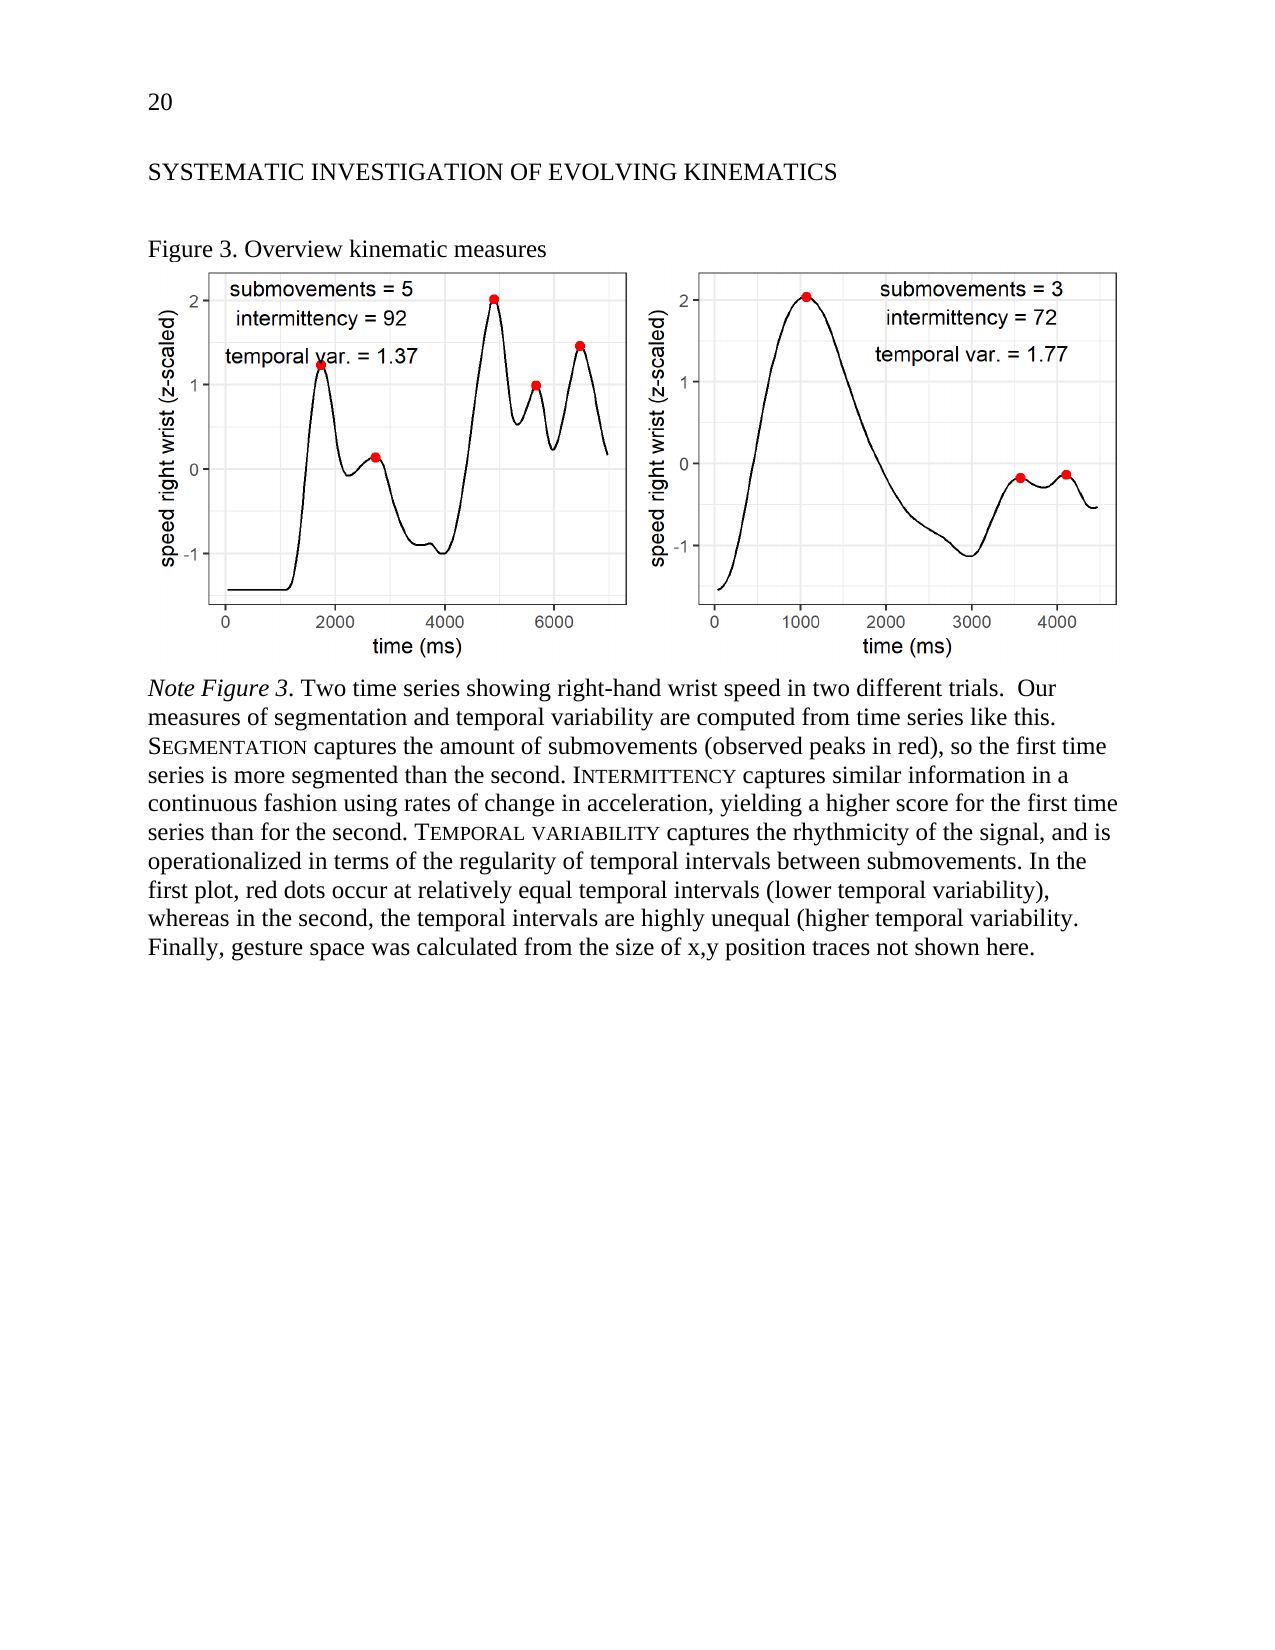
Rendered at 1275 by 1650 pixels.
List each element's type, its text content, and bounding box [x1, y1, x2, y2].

picture [147, 262, 1127, 668]
text Figure 3. Overview kinematic measures Note Figure 3. Two time series showing right-hand wrist speed in two different trials. Our measures of segmentation and temporal variability are computed from time series like this. Segmentation captures the amount of submovements (observed peaks in red), so the first time series is more segmented than the second. Intermittency captures similar information in a continuous fashion using rates of change in acceleration, yielding a higher score for the first time series than for the second. Temporal variability captures the rhythmicity of the signal, and is operationalized in terms of the regularity of temporal intervals between submovements. In the first plot, red dots occur at relatively equal temporal intervals (lower temporal variability), whereas in the second, the temporal intervals are highly unequal (higher temporal variability. Finally, gesture space was calculated from the size of x,y position traces not shown here. [148, 668, 1127, 961]
